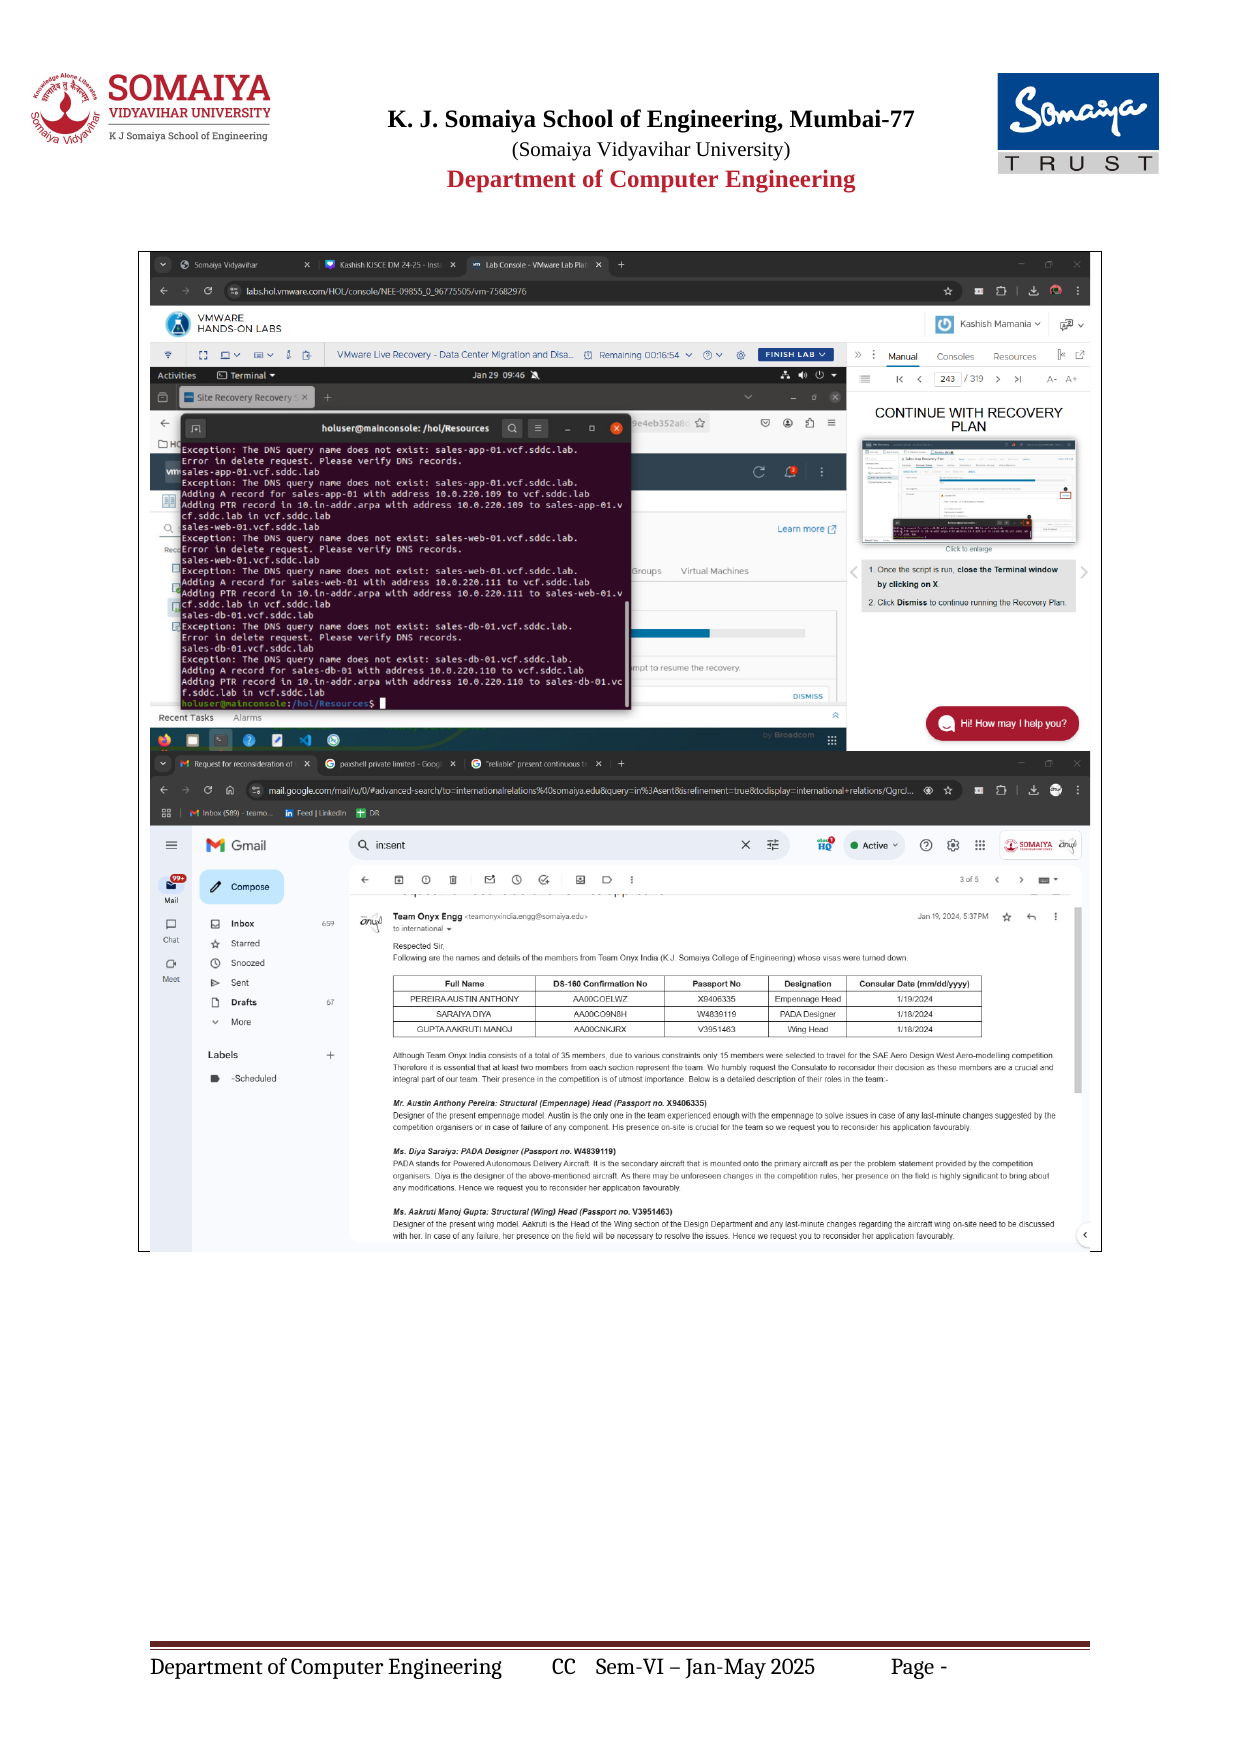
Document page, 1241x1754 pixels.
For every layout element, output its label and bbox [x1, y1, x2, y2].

picture [997, 73, 1159, 174]
table_header [1091, 252, 1101, 1251]
picture [31, 73, 270, 144]
table_header [139, 252, 150, 1251]
picture [150, 252, 1091, 1252]
